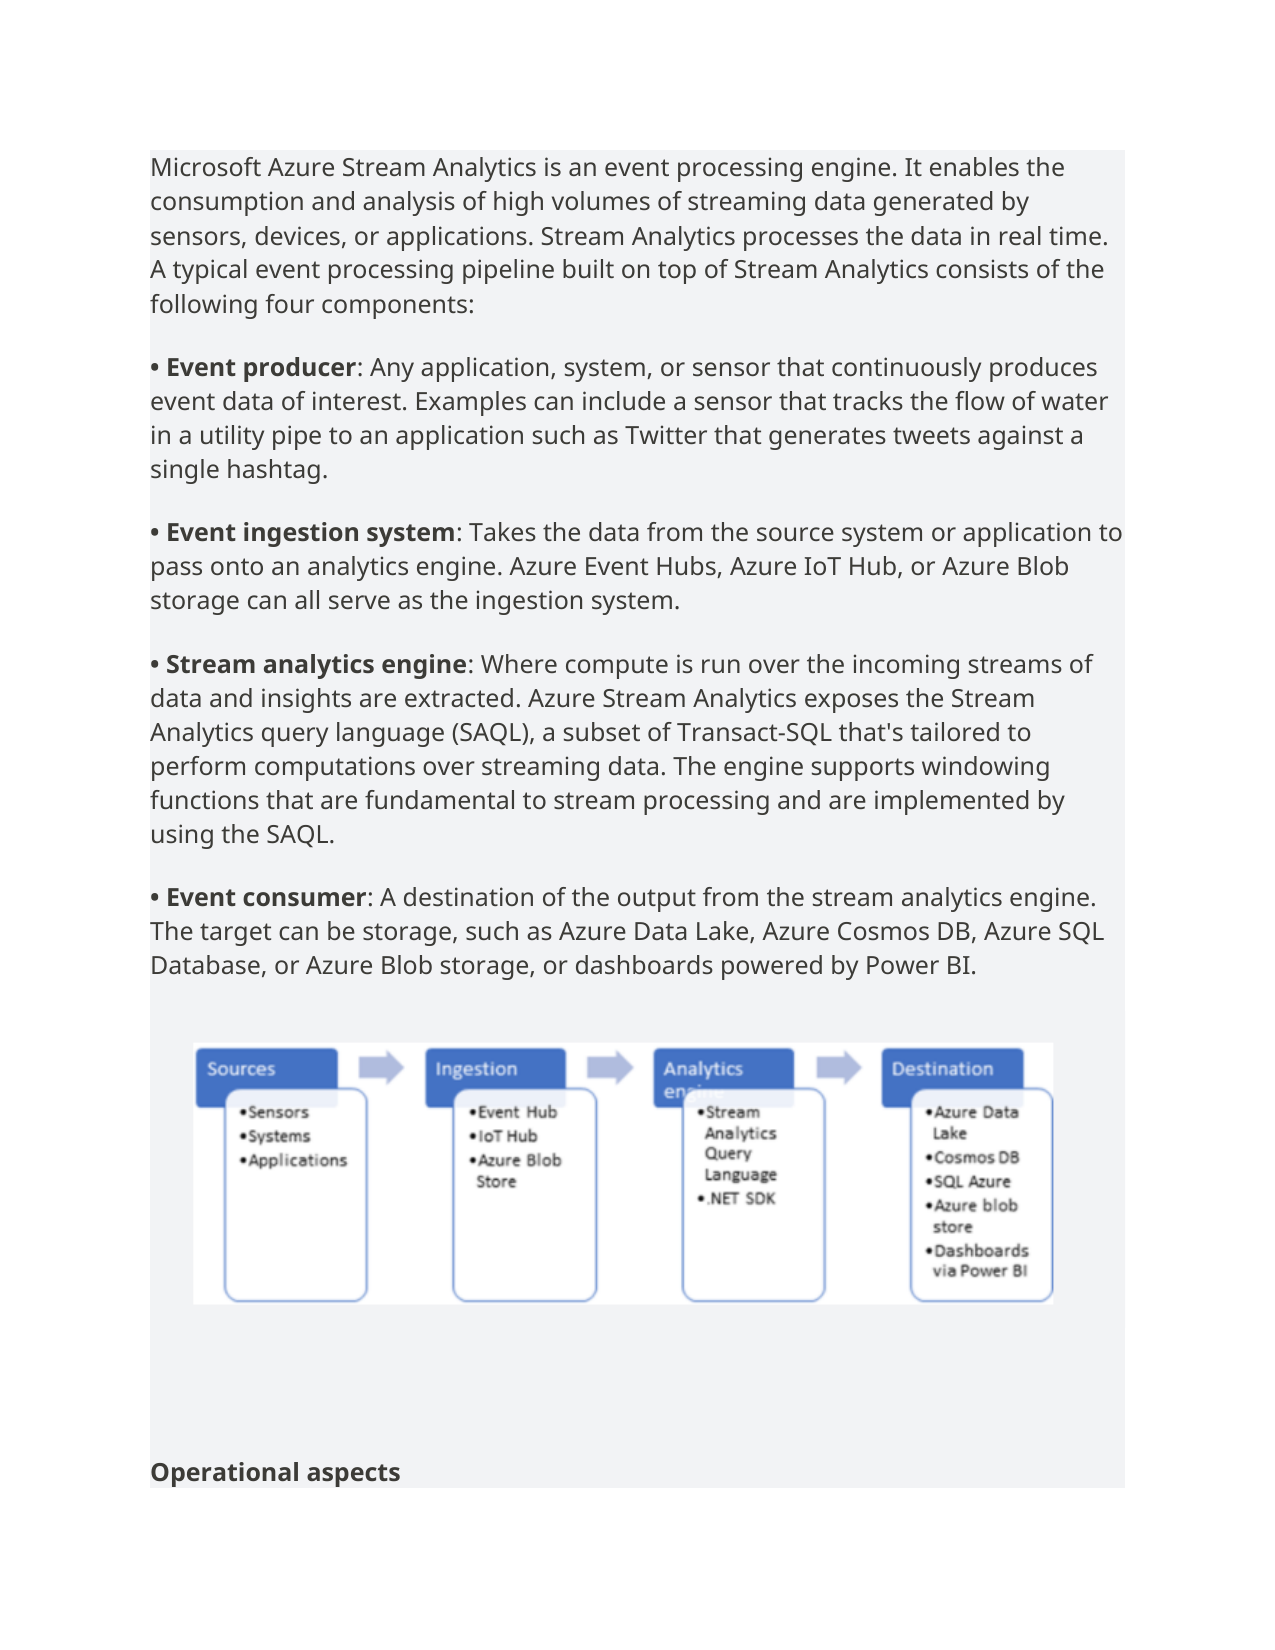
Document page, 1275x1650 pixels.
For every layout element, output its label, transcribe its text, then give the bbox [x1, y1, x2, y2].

text Microsoft Azure Stream Analytics is an event processing engine. It enables the consumption and analysis of high volumes of streaming data generated by sensors, devices, or applications. Stream Analytics processes the data in real time. A typical event processing pipeline built on top of Stream Analytics consists of the following four components: [150, 150, 1125, 320]
picture [150, 1011, 1125, 1328]
text • Event producer: Any application, system, or sensor that continuously produces event data of interest. Examples can include a sensor that tracks the flow of water in a utility pipe to an application such as Twitter that generates tweets against a single hashtag. [150, 349, 1125, 486]
text • Event ingestion system: Takes the data from the source system or application to pass onto an analytics engine. Azure Event Hubs, Azure IoT Hub, or Azure Blob storage can all serve as the ingestion system. [150, 515, 1125, 617]
text Operational aspects [150, 1454, 1125, 1488]
text • Stream analytics engine: Where compute is run over the incoming streams of data and insights are extracted. Azure Stream Analytics exposes the Stream Analytics query language (SAQL), a subset of Transact-SQL that's tailored to perform computations over streaming data. The engine supports windowing functions that are fundamental to stream processing and are implemented by using the SAQL. [150, 646, 1125, 851]
text • Event consumer: A destination of the output from the stream analytics engine. The target can be storage, such as Azure Data Lake, Azure Cosmos DB, Azure SQL Database, or Azure Blob storage, or dashboards powered by Power BI. [150, 880, 1125, 982]
